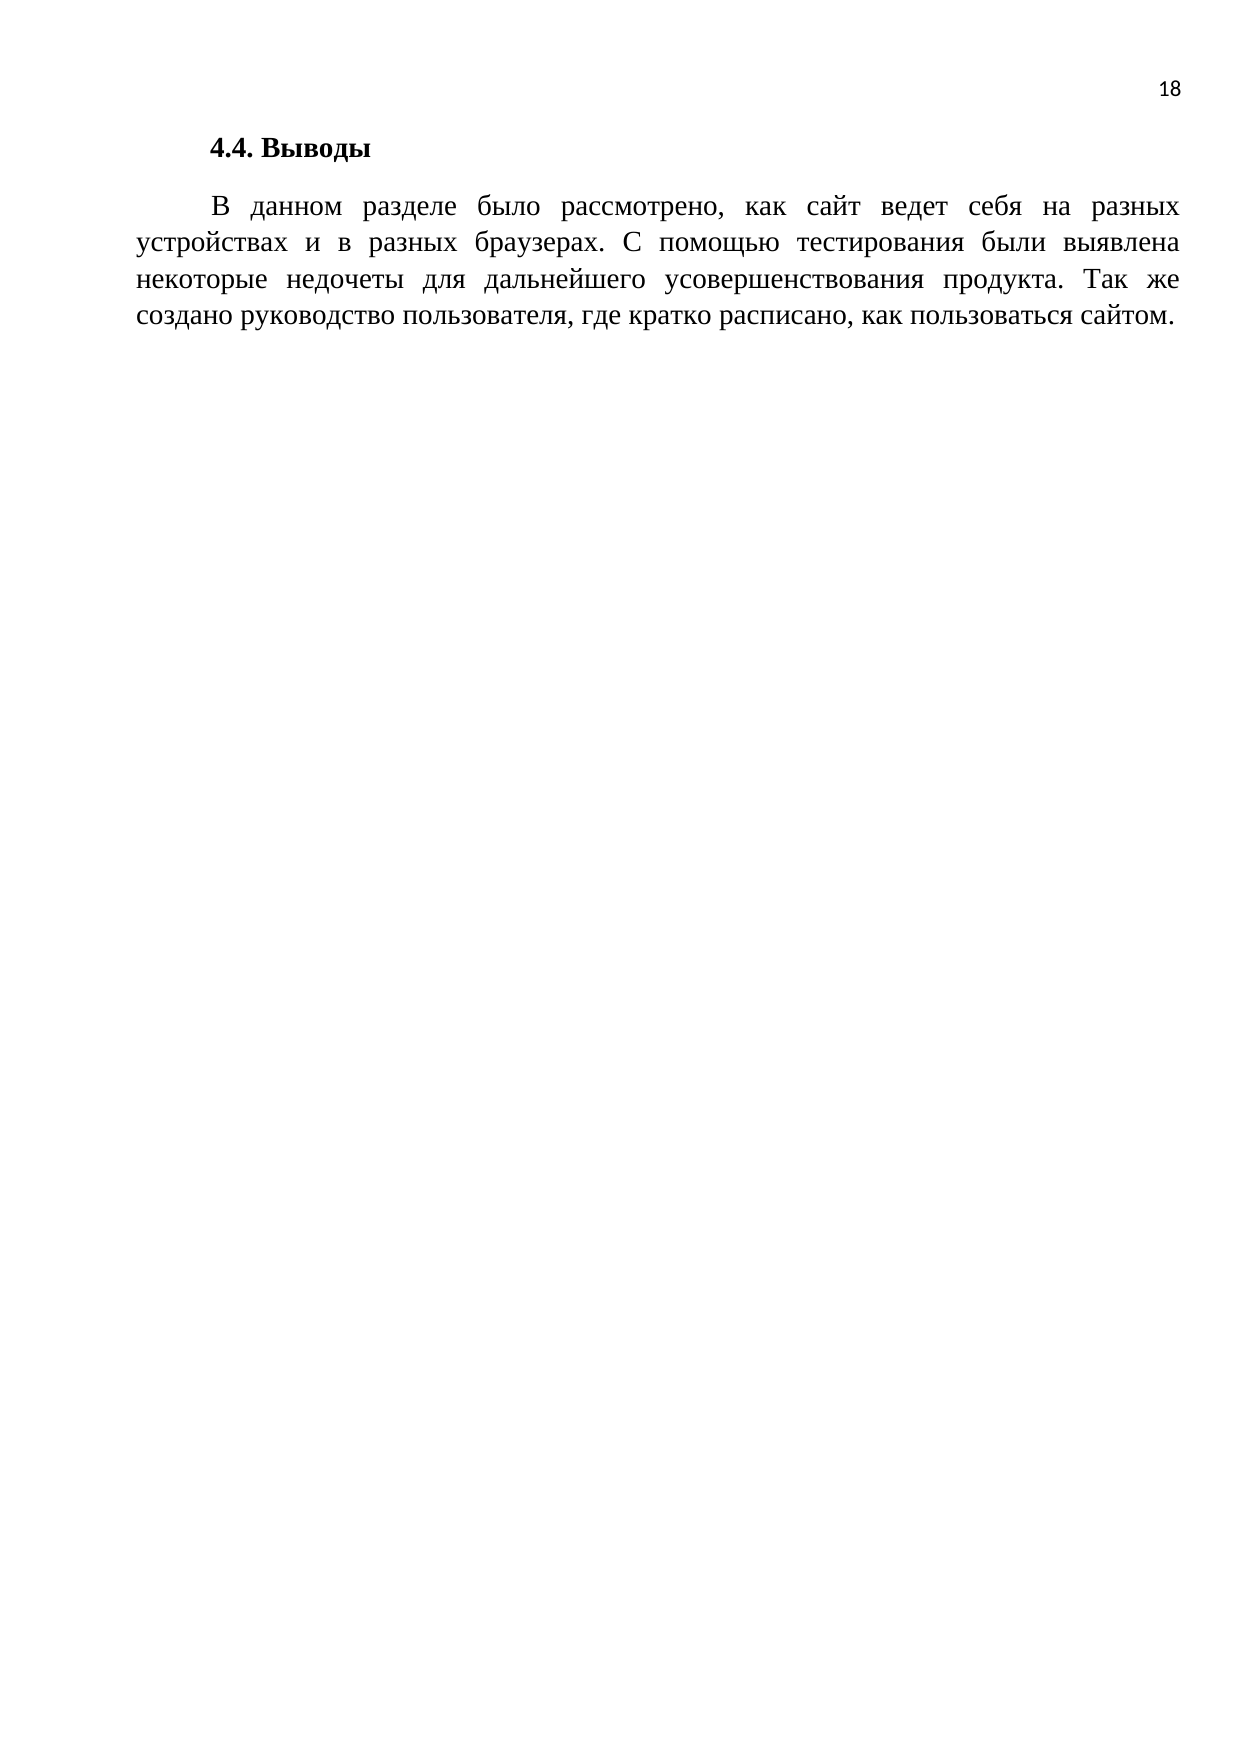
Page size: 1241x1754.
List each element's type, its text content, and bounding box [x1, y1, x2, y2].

text В данном разделе было рассмотрено, как сайт ведет себя на разных устройствах и в разных браузерах. С помощью тестирования были выявлена некоторые недочеты для дальнейшего усовершенствования продукта. Так же создано руководство пользователя, где кратко расписано, как пользоваться сайтом. [136, 188, 1181, 330]
text 4.4. Выводы [136, 130, 1181, 163]
